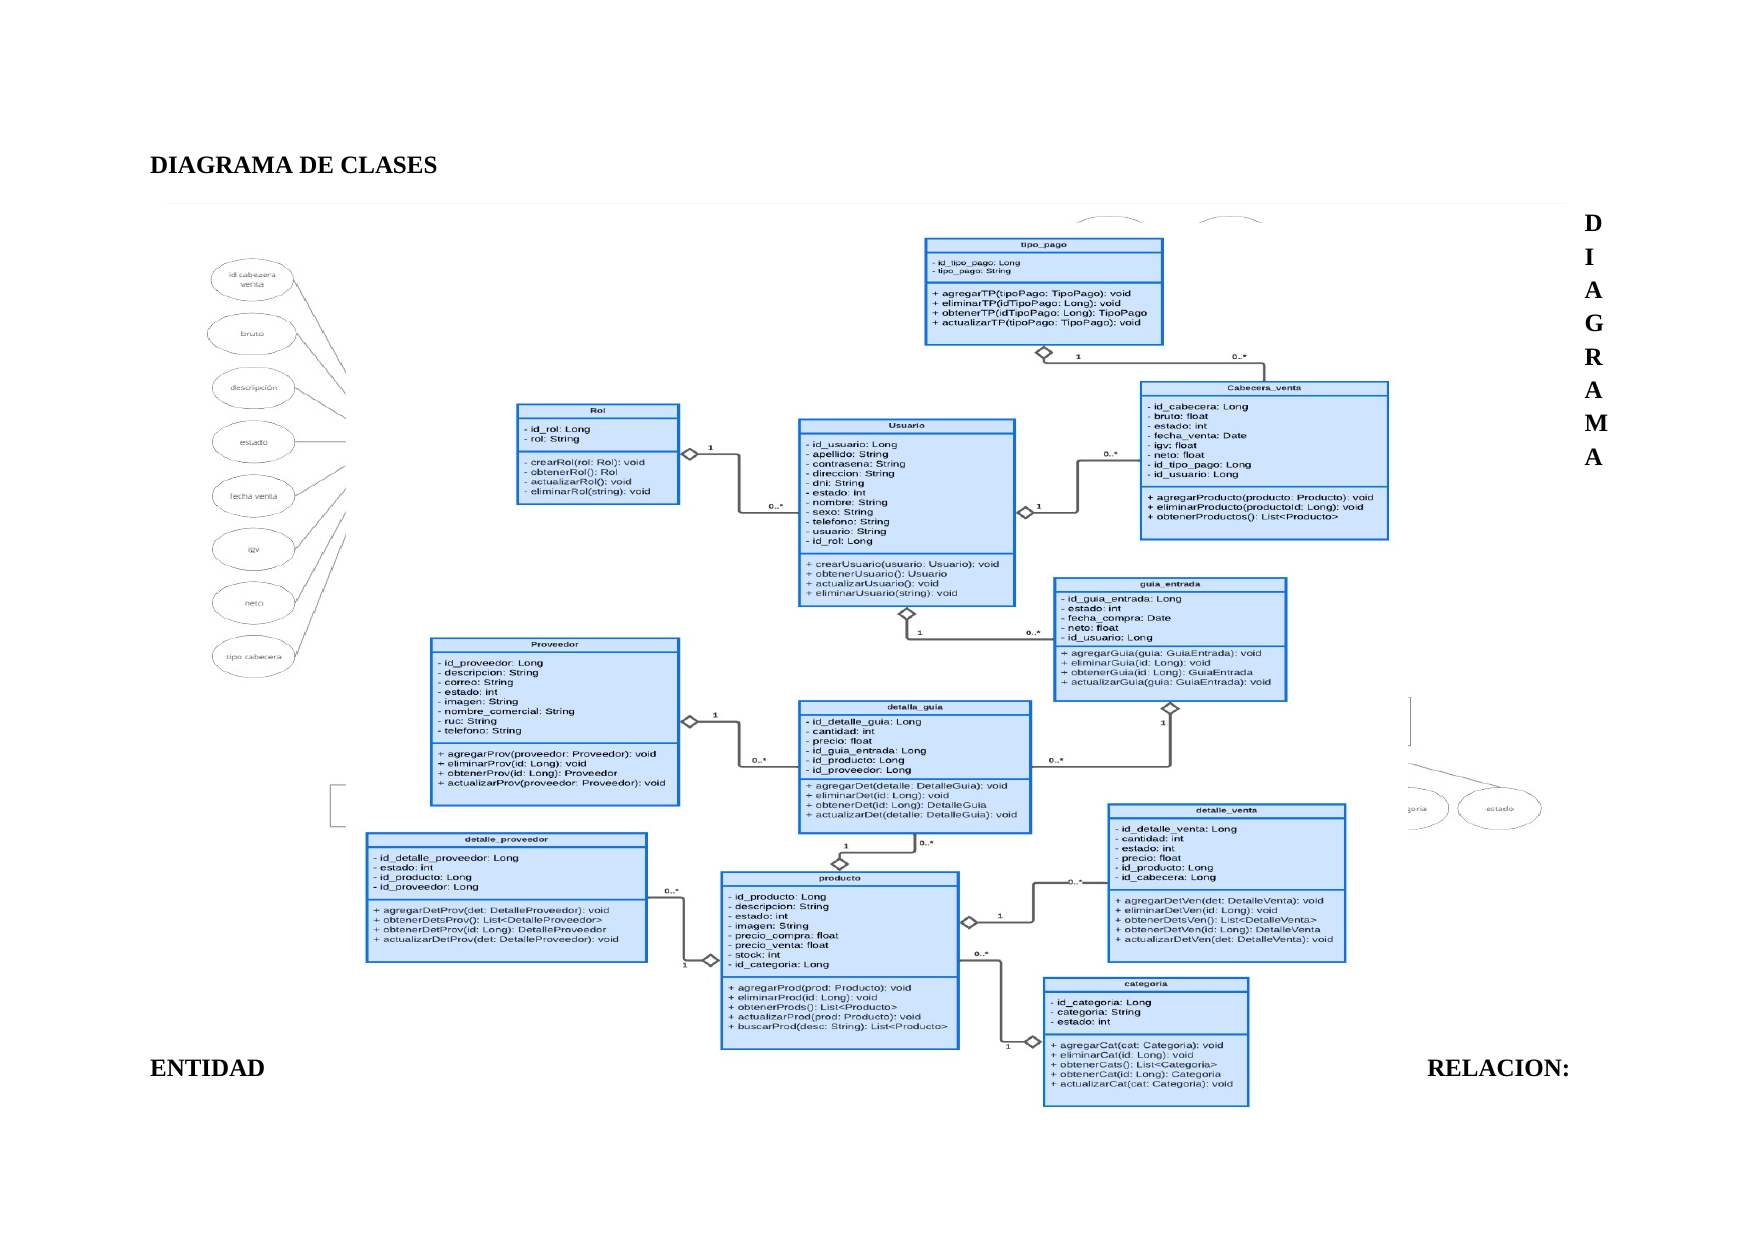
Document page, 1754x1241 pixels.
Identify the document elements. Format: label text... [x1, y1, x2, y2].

subtitle DIAGRAMA ENTIDAD RELACION: [1409, 208, 1604, 1082]
subtitle DIAGRAMA DE CLASES [150, 150, 1604, 179]
subtitle DIAGRAMA ENTIDAD RELACION: [150, 208, 345, 1082]
picture [165, 203, 1566, 1121]
